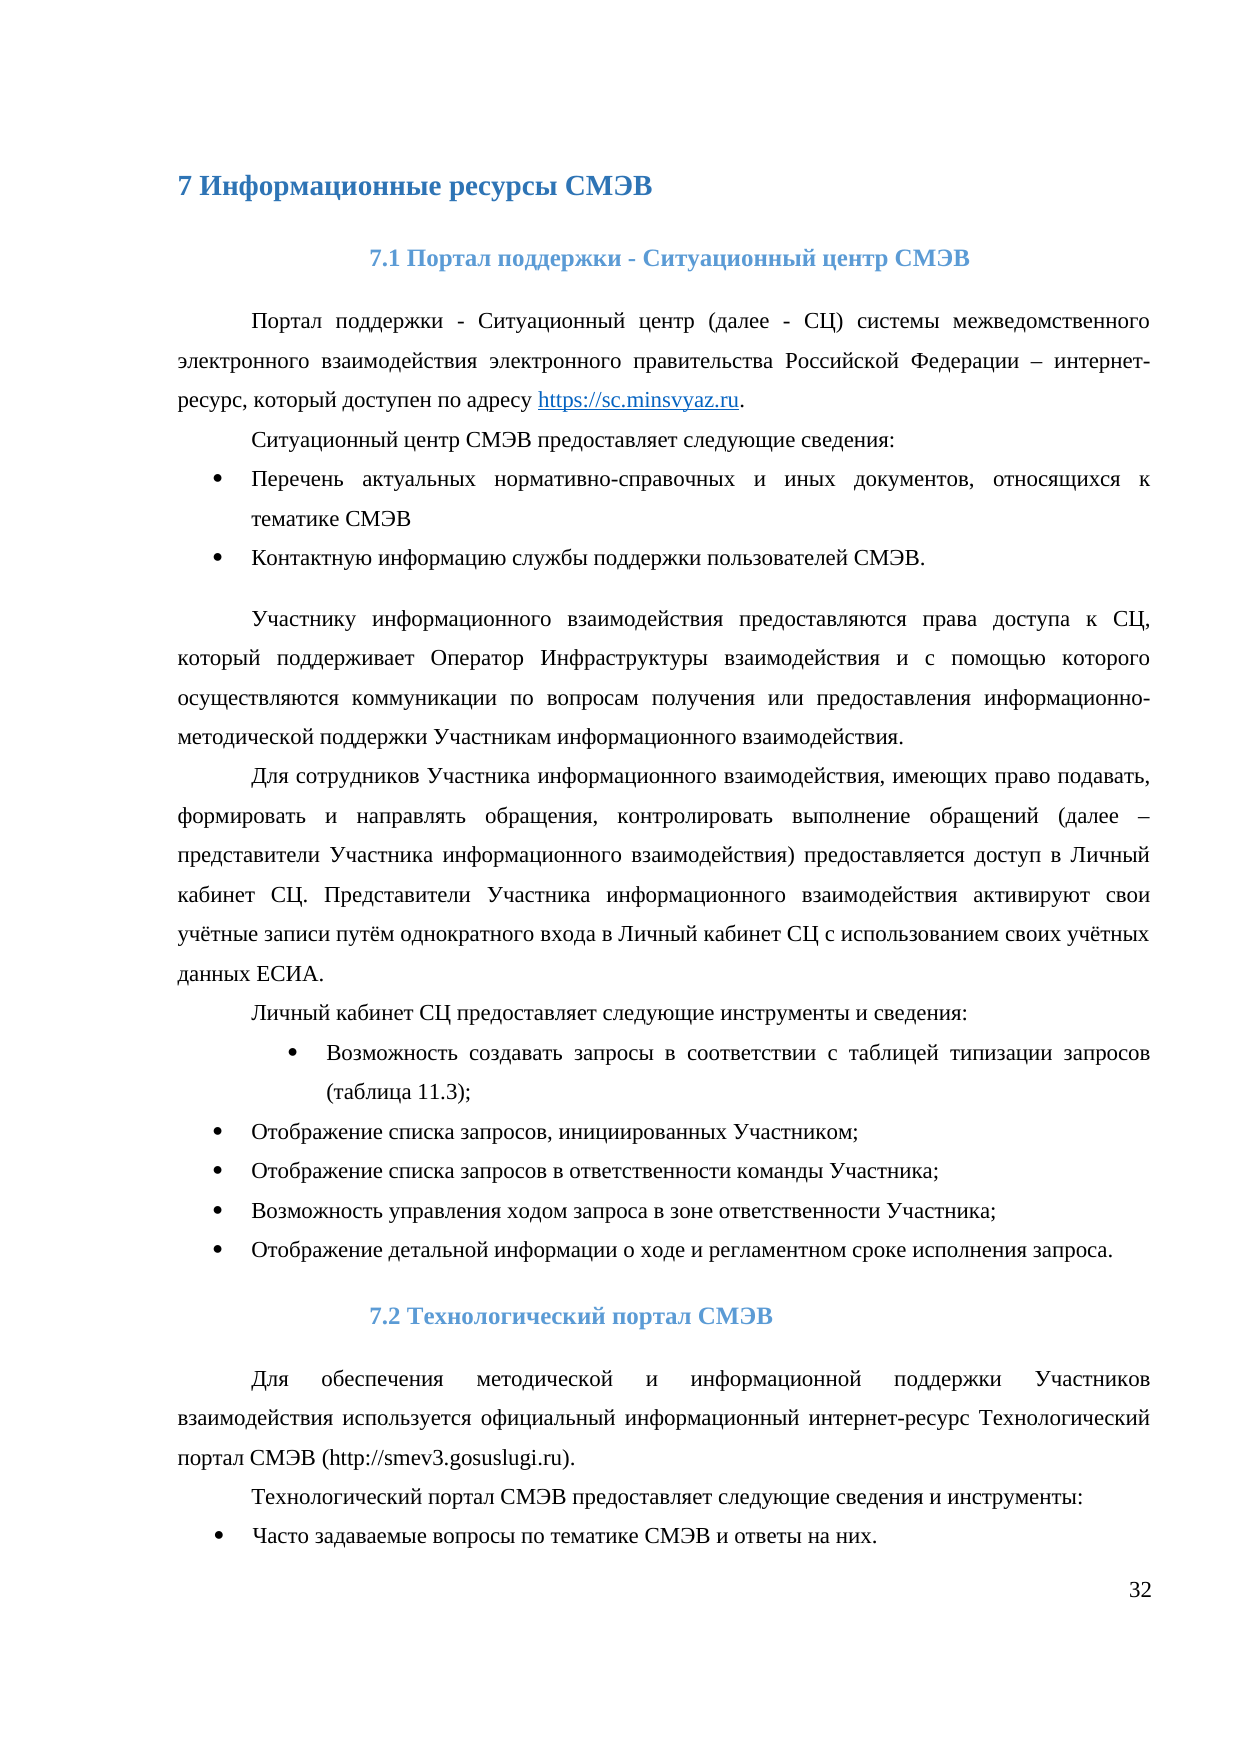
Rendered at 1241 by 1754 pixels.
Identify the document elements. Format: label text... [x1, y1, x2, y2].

list Возможность управления ходом запроса в зоне ответственности Участника; [213, 1197, 1152, 1223]
text Личный кабинет СЦ предоставляет следующие инструменты и сведения: [177, 999, 1152, 1026]
list Отображение списка запросов в ответственности команды Участника; [213, 1157, 1152, 1184]
text Технологический портал СМЭВ предоставляет следующие сведения и инструменты: [177, 1483, 1152, 1509]
list Отображение списка запросов, инициированных Участником; [213, 1118, 1152, 1144]
list Отображение детальной информации о ходе и регламентном сроке исполнения запроса. [213, 1236, 1152, 1263]
list Контактную информацию службы поддержки пользователей СМЭВ. [213, 544, 1152, 571]
text Для обеспечения методической и информационной поддержки Участников взаимодействия используется официальный информационный интернет-ресурс Технологический портал СМЭВ (http://smev3.gosuslugi.ru). [177, 1365, 1152, 1470]
list Перечень актуальных нормативно-справочных и иных документов, относящихся к тематике СМЭВ [213, 465, 1152, 531]
text Портал поддержки - Ситуационный центр (далее - СЦ) системы межведомственного электронного взаимодействия электронного правительства Российской Федерации – интернет-ресурс, который доступен по адресу https://sc.minsvyaz.ru. [177, 307, 1152, 413]
text Участнику информационного взаимодействия предоставляются права доступа к СЦ, который поддерживает Оператор Инфраструктуры взаимодействия и с помощью которого осуществляются коммуникации по вопросам получения или предоставления информационно-методической поддержки Участникам информационного взаимодействия. [177, 604, 1152, 749]
subtitle Информационные ресурсы СМЭВ [177, 168, 1152, 202]
text Для сотрудников Участника информационного взаимодействия, имеющих право подавать, формировать и направлять обращения, контролировать выполнение обращений (далее – представители Участника информационного взаимодействия) предоставляется доступ в Личный кабинет СЦ. Представители Участника информационного взаимодействия активируют свои учётные записи путём однократного входа в Личный кабинет СЦ с использованием своих учётных данных ЕСИА. [177, 762, 1152, 986]
list Часто задаваемые вопросы по тематике СМЭВ и ответы на них. [215, 1523, 1152, 1549]
text Ситуационный центр СМЭВ предоставляет следующие сведения: [177, 426, 1152, 452]
subtitle Технологический портал СМЭВ [369, 1301, 1152, 1329]
subtitle Портал поддержки - Ситуационный центр СМЭВ [369, 243, 1152, 272]
list Возможность создавать запросы в соответствии с таблицей типизации запросов (таблица 11.3); [288, 1039, 1152, 1105]
